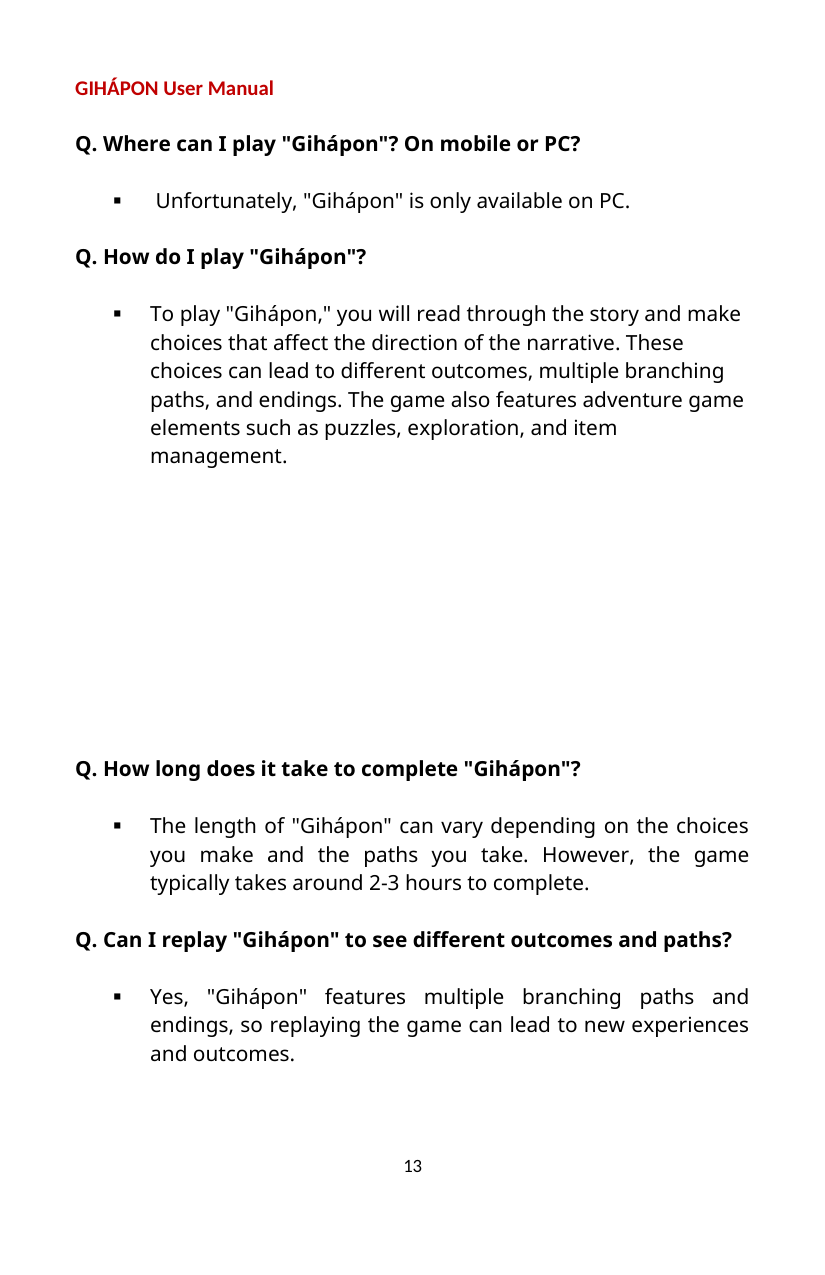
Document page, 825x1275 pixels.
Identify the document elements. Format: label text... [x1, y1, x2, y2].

text Q. How long does it take to complete "Gihápon"? [75, 754, 750, 783]
text Q. Where can I play "Gihápon"? On mobile or PC? [75, 129, 750, 157]
list To play "Gihápon," you will read through the story and make choices that affect the direction of the narrative. These choices can lead to different outcomes, multiple branching paths, and endings. The game also features adventure game elements such as puzzles, exploration, and item management. [112, 299, 750, 470]
text Q. Can I replay "Gihápon" to see different outcomes and paths? [75, 925, 750, 953]
text Q. How do I play "Gihápon"? [75, 243, 750, 271]
list Unfortunately, "Gihápon" is only available on PC. [112, 186, 750, 214]
list The length of "Gihápon" can vary depending on the choices you make and the paths you take. However, the game typically takes around 2-3 hours to complete. [112, 811, 750, 897]
list Yes, "Gihápon" features multiple branching paths and endings, so replaying the game can lead to new experiences and outcomes. [112, 982, 750, 1067]
